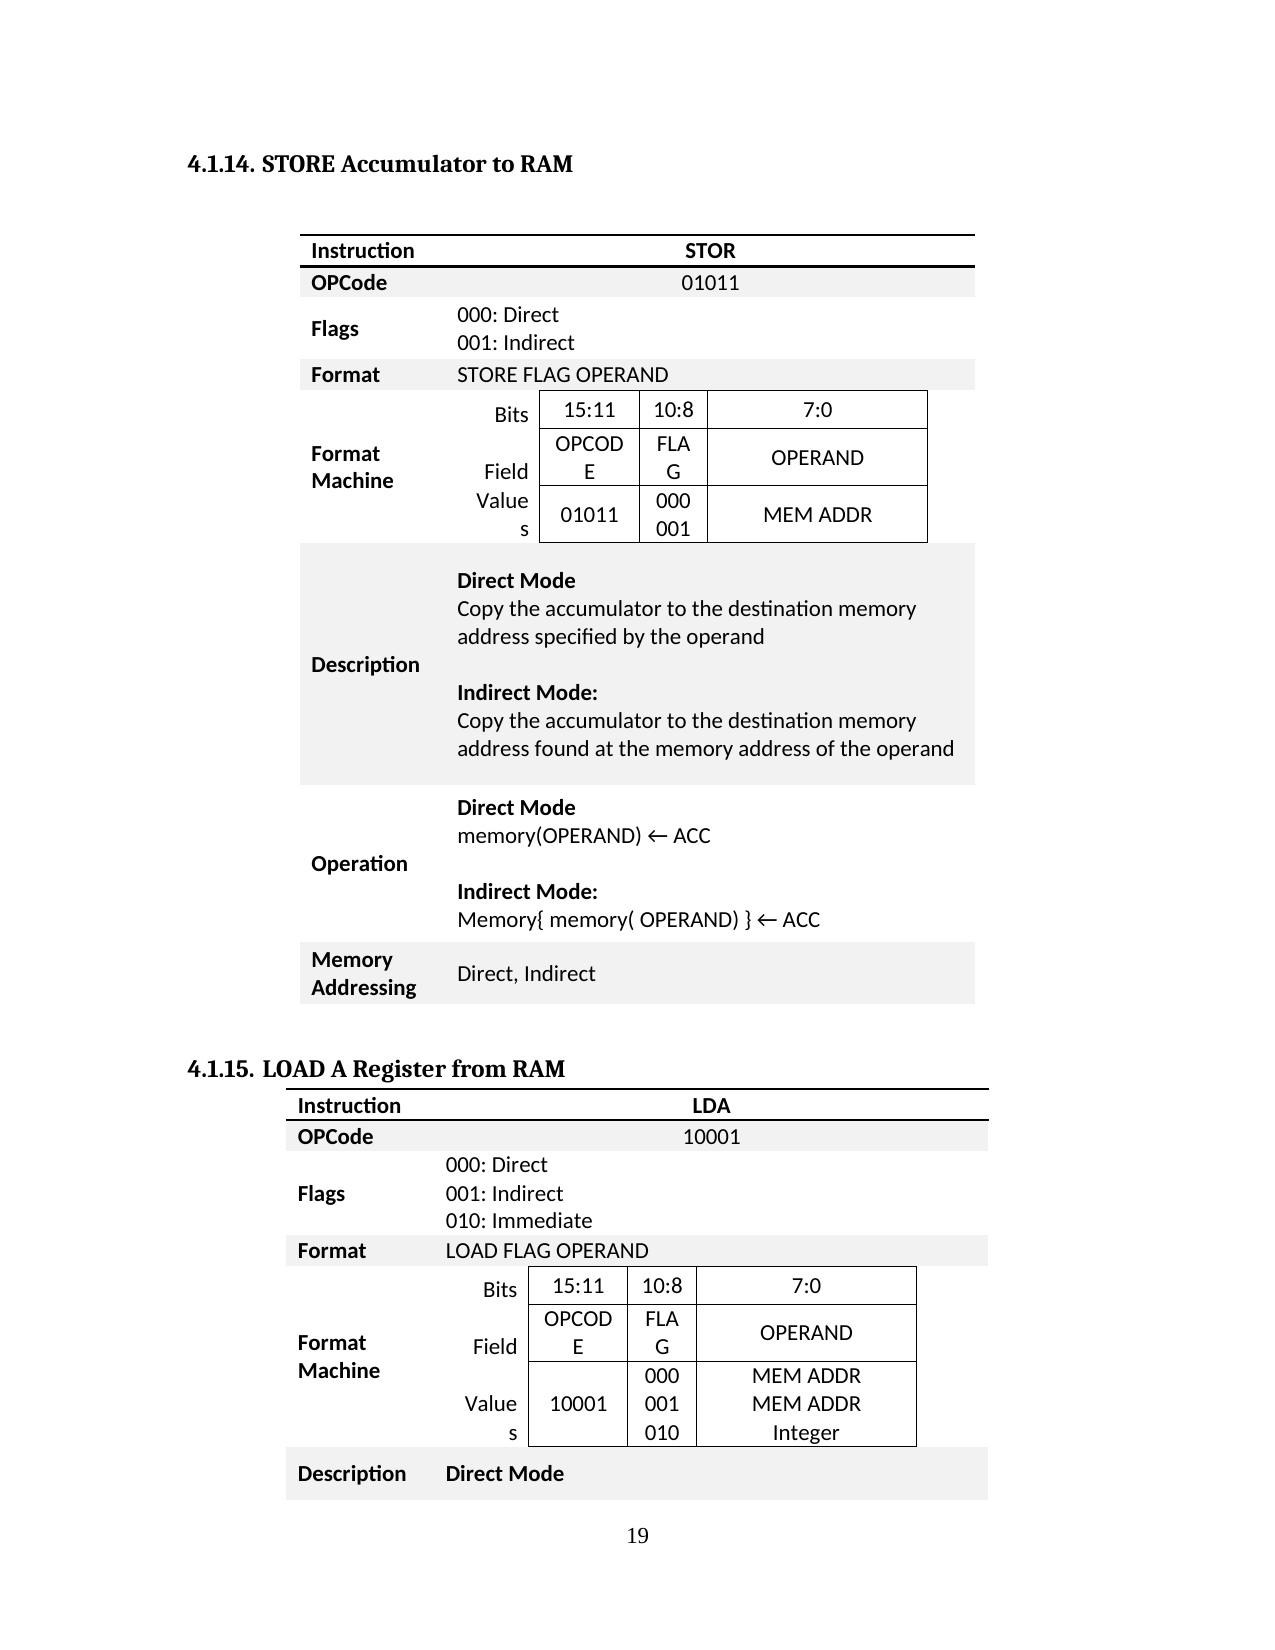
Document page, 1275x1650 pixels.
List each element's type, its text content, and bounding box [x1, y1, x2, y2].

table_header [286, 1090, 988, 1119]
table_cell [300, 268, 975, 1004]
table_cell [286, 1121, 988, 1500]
subtitle STORE Accumulator to RAM [187, 150, 1125, 179]
subtitle LOAD A Register from RAM [187, 1055, 1125, 1084]
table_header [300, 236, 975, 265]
